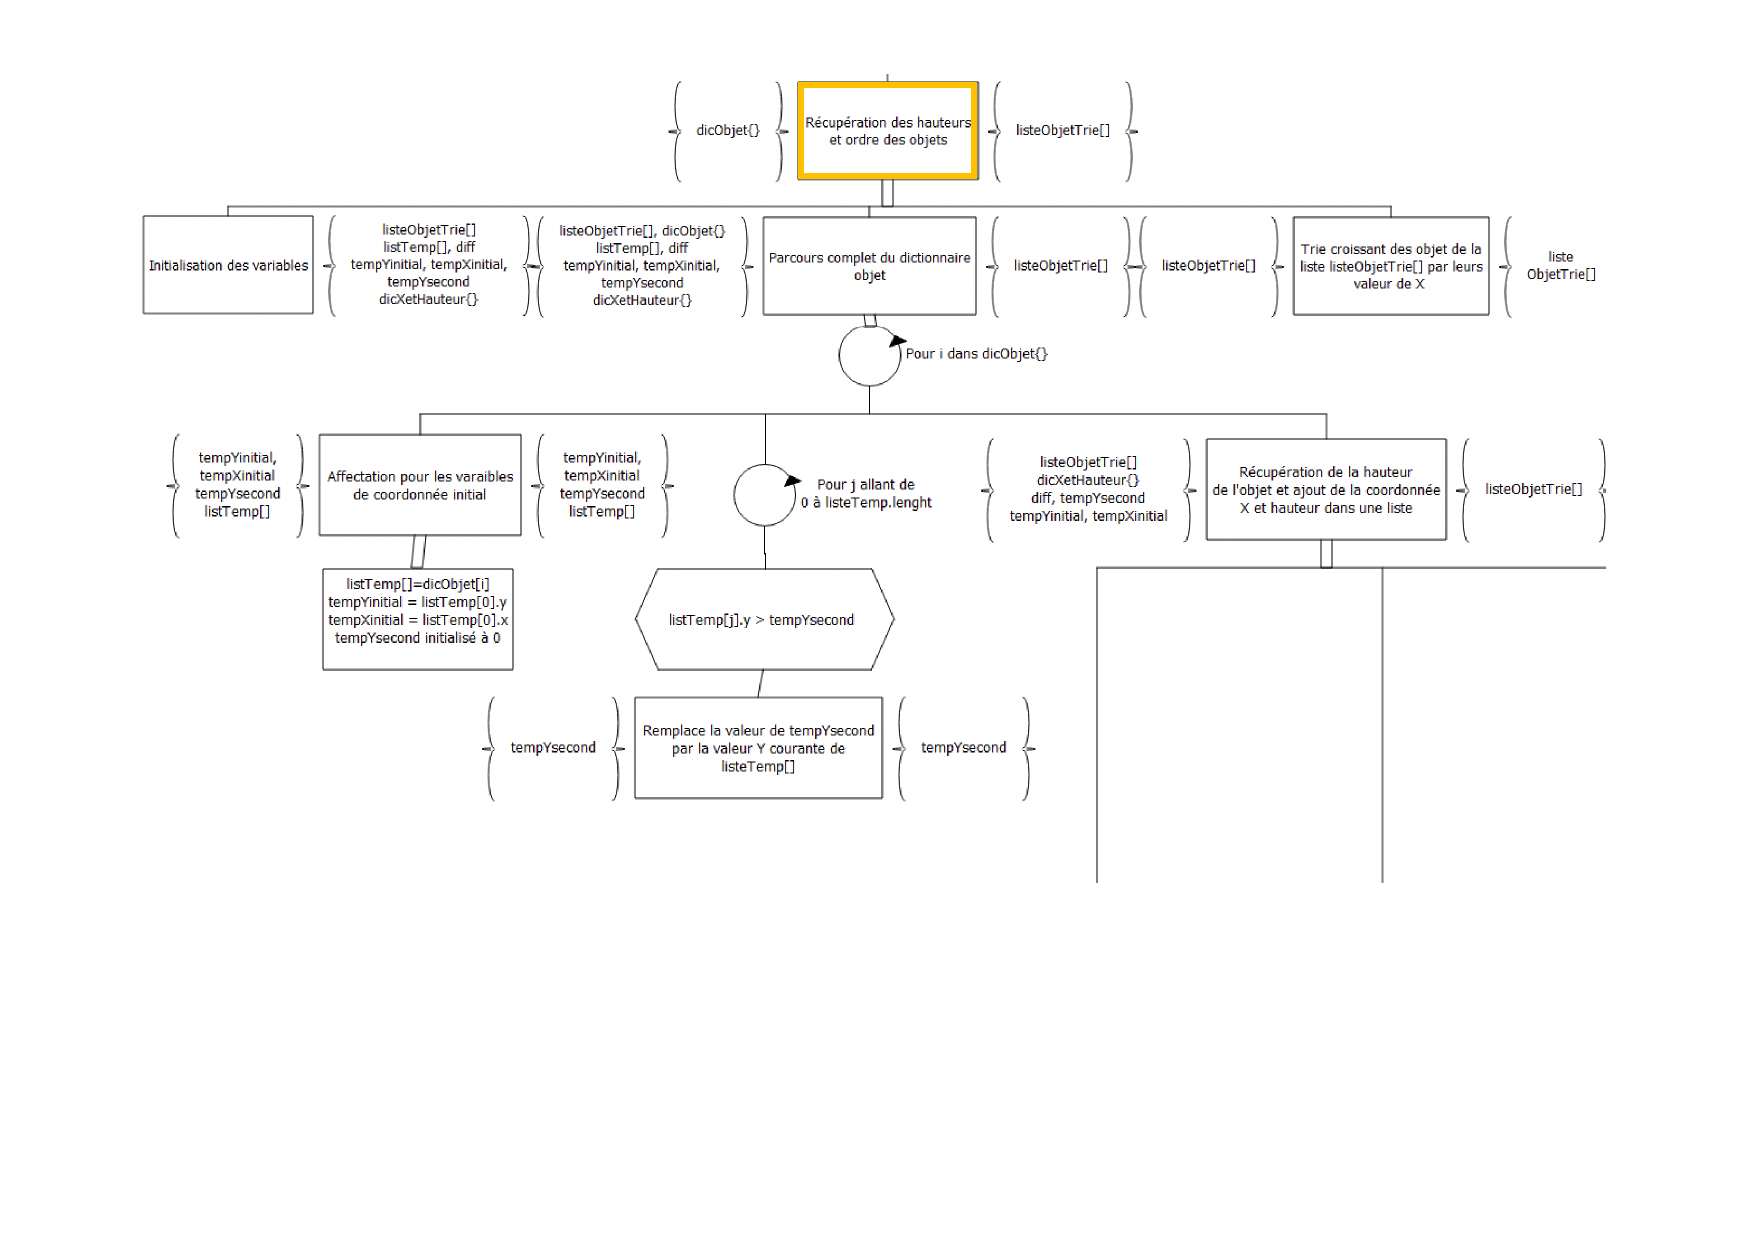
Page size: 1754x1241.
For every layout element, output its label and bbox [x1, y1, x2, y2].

picture [139, 74, 1607, 883]
